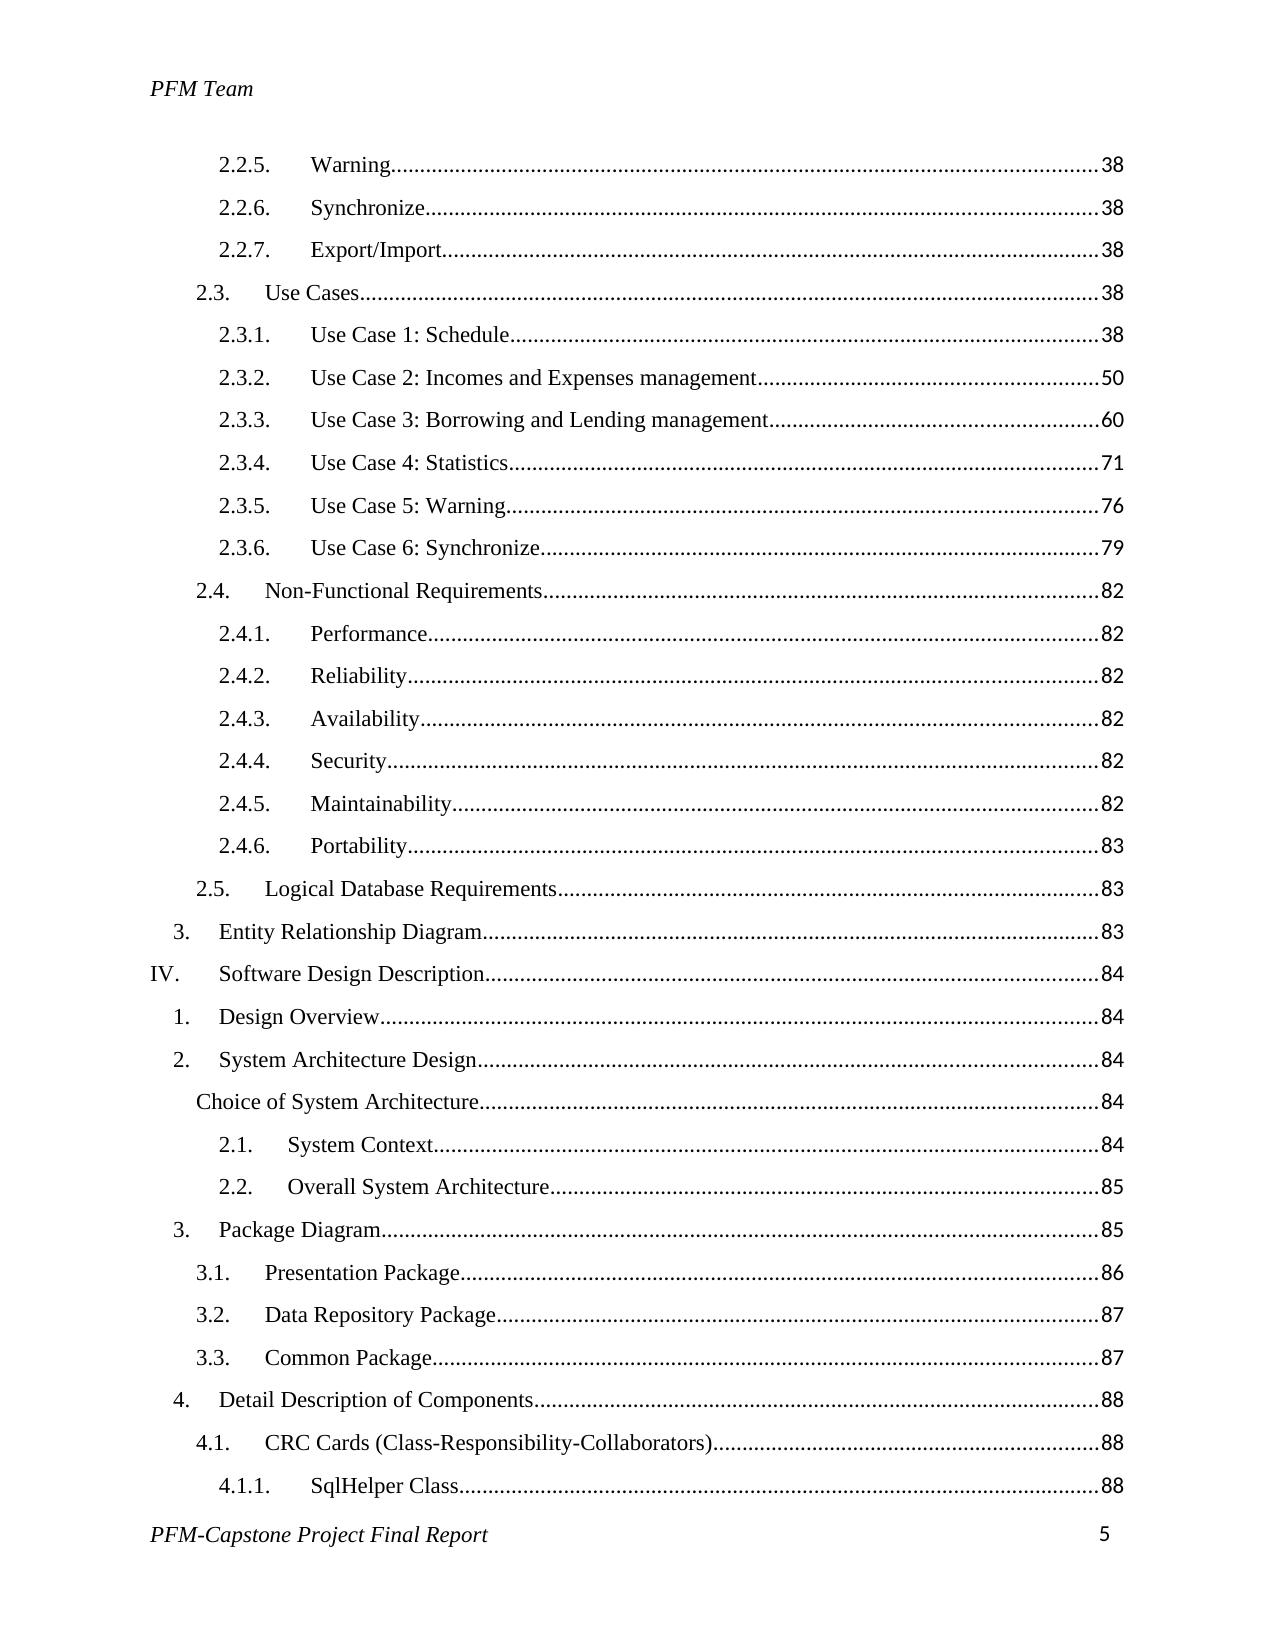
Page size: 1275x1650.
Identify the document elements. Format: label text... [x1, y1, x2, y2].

text 3. Package Diagram 85 [173, 1215, 1125, 1243]
text 2.4.6. Portability 83 [219, 832, 1125, 860]
text 2.3.2. Use Case 2: Incomes and Expenses management 50 [219, 363, 1125, 391]
text 2.3. Use Cases 38 [196, 278, 1125, 306]
text 2.2. Overall System Architecture 85 [219, 1172, 1125, 1201]
text 2.3.6. Use Case 6: Synchronize 79 [219, 533, 1125, 561]
text 4.1.1. SqlHelper Class 88 [219, 1471, 1125, 1499]
text 3.2. Data Repository Package 87 [196, 1300, 1125, 1328]
text 2.3.5. Use Case 5: Warning 76 [219, 491, 1125, 519]
text IV. Software Design Description 84 [150, 959, 1125, 987]
text 2.2.7. Export/Import 38 [219, 235, 1125, 263]
text 2.2.6. Synchronize 38 [219, 193, 1125, 221]
text 2.4.2. Reliability 82 [219, 661, 1125, 689]
text 2. System Architecture Design 84 [173, 1045, 1125, 1073]
text 2.4.5. Maintainability 82 [219, 789, 1125, 817]
text 2.4.1. Performance 82 [219, 619, 1125, 647]
text 2.4.3. Availability 82 [219, 704, 1125, 732]
text 2.2.5. Warning 38 [219, 150, 1125, 178]
text Choice of System Architecture 84 [196, 1087, 1125, 1115]
text 4.1. CRC Cards (Class-Responsibility-Collaborators) 88 [196, 1428, 1125, 1456]
text 2.5. Logical Database Requirements 83 [196, 874, 1125, 902]
text 2.3.4. Use Case 4: Statistics 71 [219, 448, 1125, 476]
text 2.4.4. Security 82 [219, 746, 1125, 774]
text 2.1. System Context 84 [219, 1130, 1125, 1158]
text 4. Detail Description of Components 88 [173, 1386, 1125, 1413]
text 3. Entity Relationship Diagram 83 [173, 917, 1125, 945]
text 2.4. Non-Functional Requirements 82 [196, 576, 1125, 604]
text 1. Design Overview 84 [173, 1002, 1125, 1030]
text 2.3.3. Use Case 3: Borrowing and Lending management 60 [219, 406, 1125, 434]
text 3.3. Common Package 87 [196, 1343, 1125, 1371]
text 3.1. Presentation Package 86 [196, 1258, 1125, 1286]
text 2.3.1. Use Case 1: Schedule 38 [219, 320, 1125, 348]
